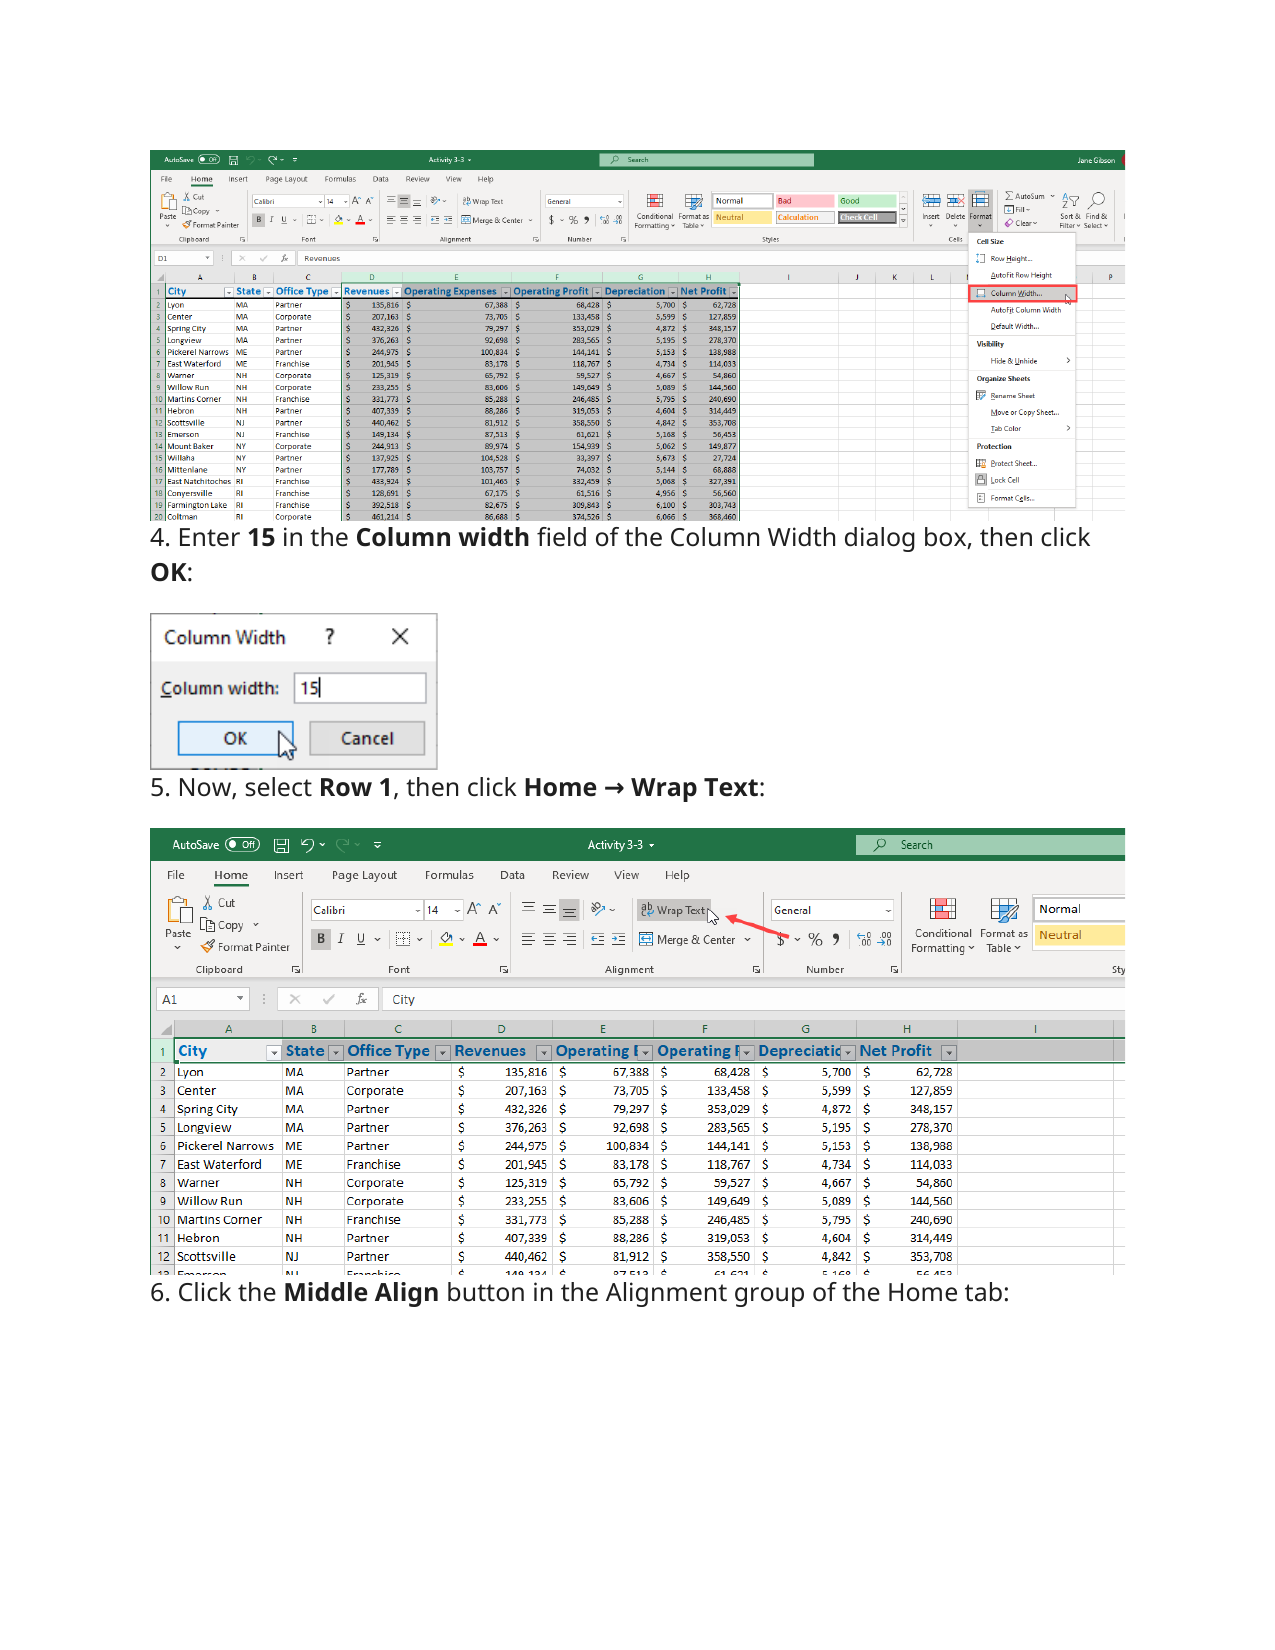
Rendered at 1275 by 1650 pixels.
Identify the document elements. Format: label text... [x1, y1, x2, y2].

picture [150, 828, 1125, 1275]
picture [150, 613, 438, 770]
text 6. Click the Middle Align button in the Alignment group of the Home tab: [150, 1275, 1125, 1309]
text 4. Enter 15 in the Column width field of the Column Width dialog box, then click OK: [150, 521, 1125, 588]
picture [150, 150, 1125, 521]
text 5. Now, select Row 1, then click Home → Wrap Text: [150, 769, 1125, 803]
